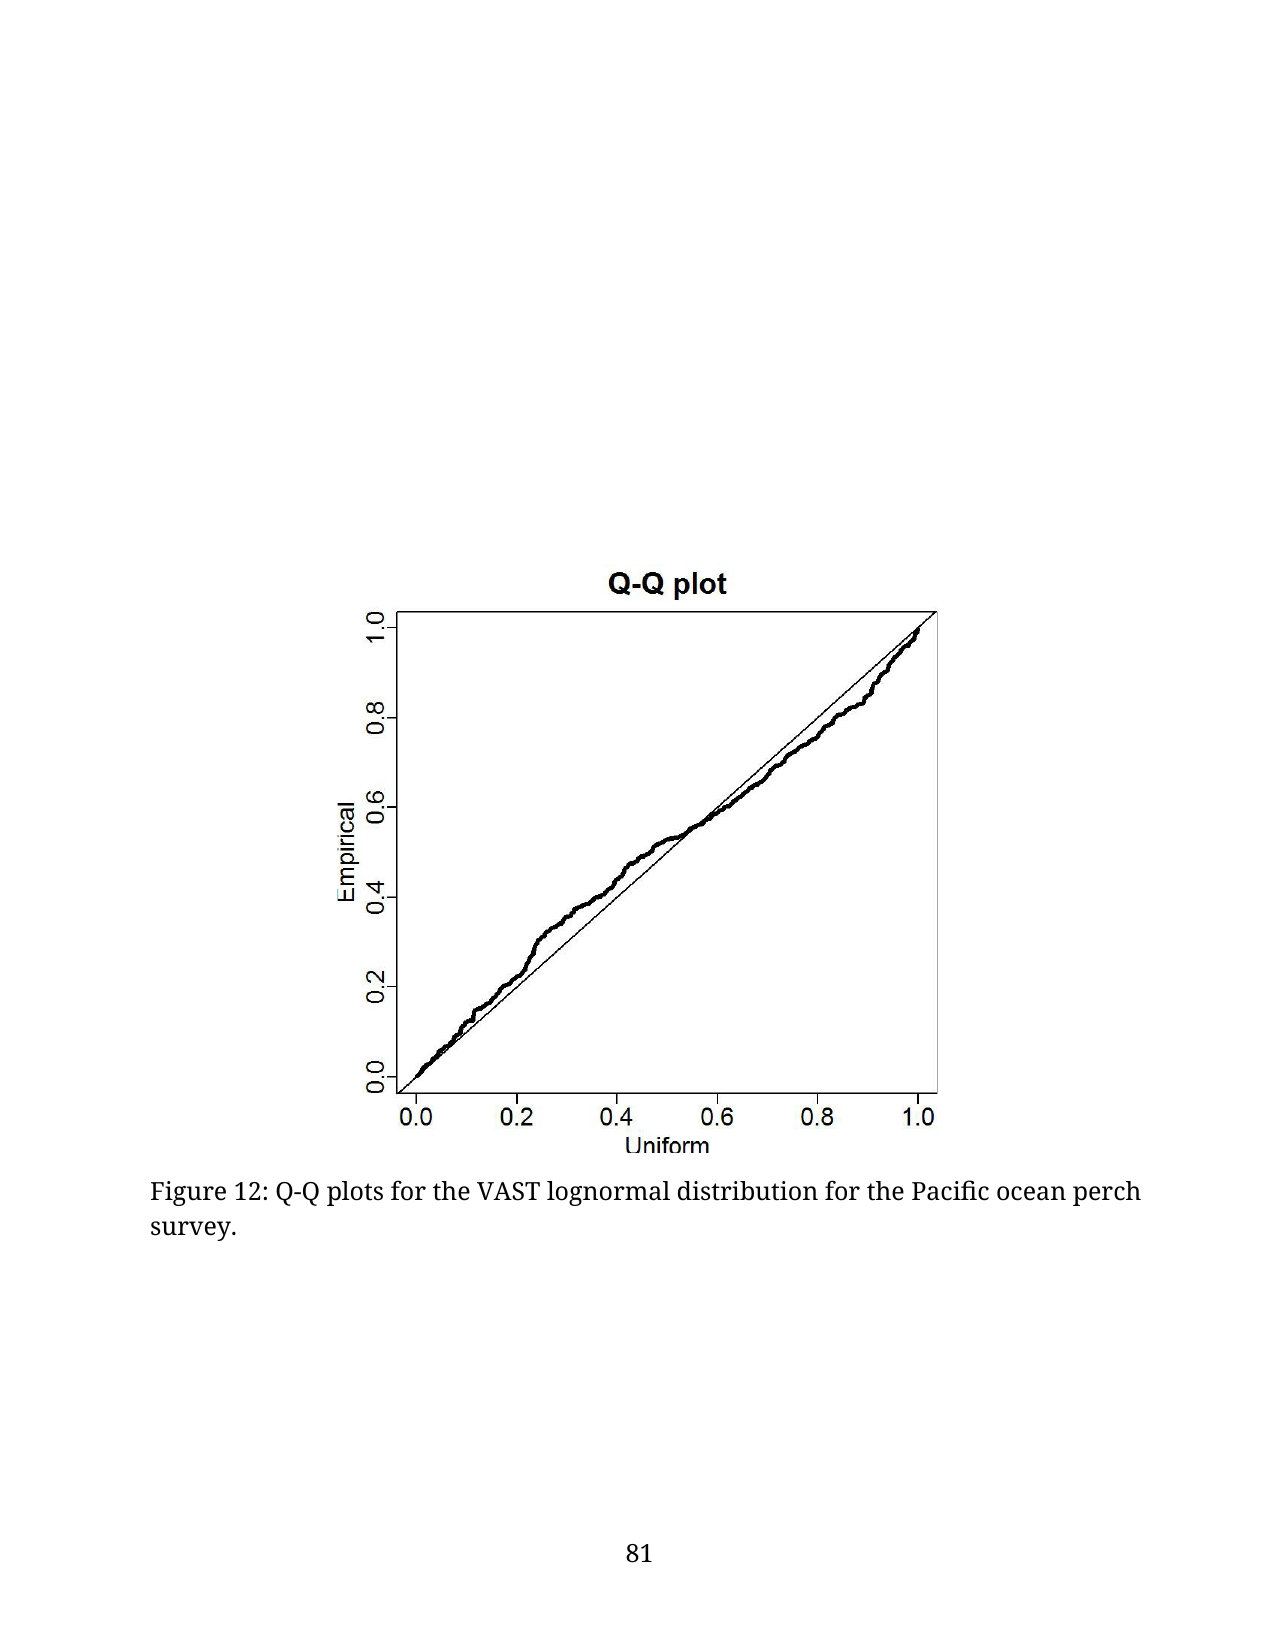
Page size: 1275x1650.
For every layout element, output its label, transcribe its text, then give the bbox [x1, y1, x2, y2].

text Figure 12: Q-Q plots for the VAST lognormal distribution for the Pacific ocean perch survey. [150, 1174, 1169, 1242]
picture [337, 564, 938, 1153]
